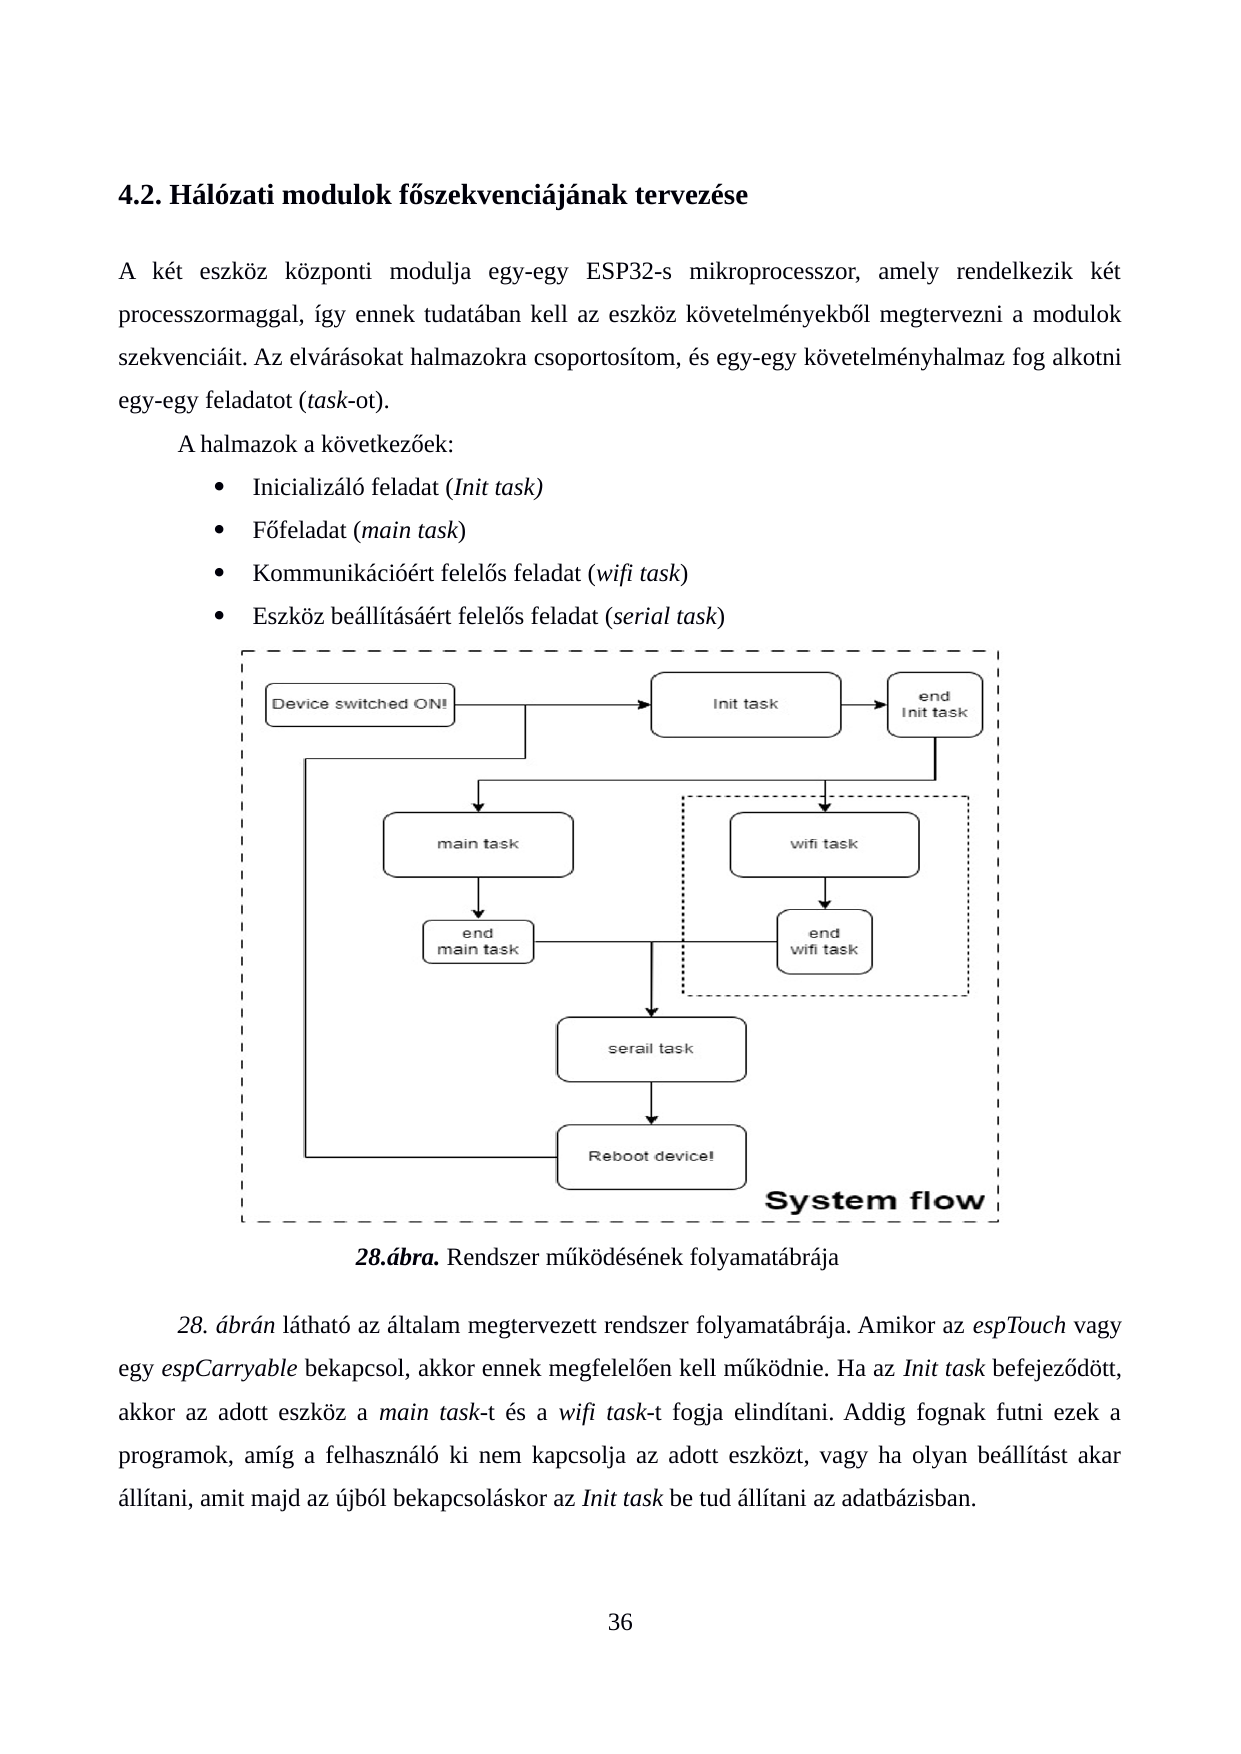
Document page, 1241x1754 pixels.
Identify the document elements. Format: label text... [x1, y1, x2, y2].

text A halmazok a következőek: [118, 429, 1122, 457]
picture [234, 644, 1006, 1228]
list Rendszer működésének folyamatábrája [118, 1242, 1122, 1271]
text A két eszköz központi modulja egy-egy ESP32-s mikroprocesszor, amely rendelkezik két processzormaggal, így ennek tudatában kell az eszköz követelményekből megtervezni a modulok szekvenciáit. Az elvárásokat halmazokra csoportosítom, és egy-egy követelményhalmaz fog alkotni egy-egy feladatot (task-ot). [118, 256, 1122, 414]
list Inicializáló feladat (Init task) [215, 472, 1122, 501]
list Kommunikációért felelős feladat (wifi task) [215, 558, 1122, 587]
text 28. ábrán látható az általam megtervezett rendszer folyamatábrája. Amikor az espTouch vagy egy espCarryable bekapcsol, akkor ennek megfelelően kell működnie. Ha az Init task befejeződött, akkor az adott eszköz a main task-t és a wifi task-t fogja elindítani. Addig fognak futni ezek a programok, amíg a felhasználó ki nem kapcsolja az adott eszközt, vagy ha olyan beállítást akar állítani, amit majd az újból bekapcsoláskor az Init task be tud állítani az adatbázisban. [118, 1310, 1122, 1512]
subtitle 4.2. Hálózati modulok főszekvenciájának tervezése [118, 177, 1122, 210]
list Eszköz beállításáért felelős feladat (serial task) [215, 601, 1122, 630]
list Főfeladat (main task) [215, 515, 1122, 544]
